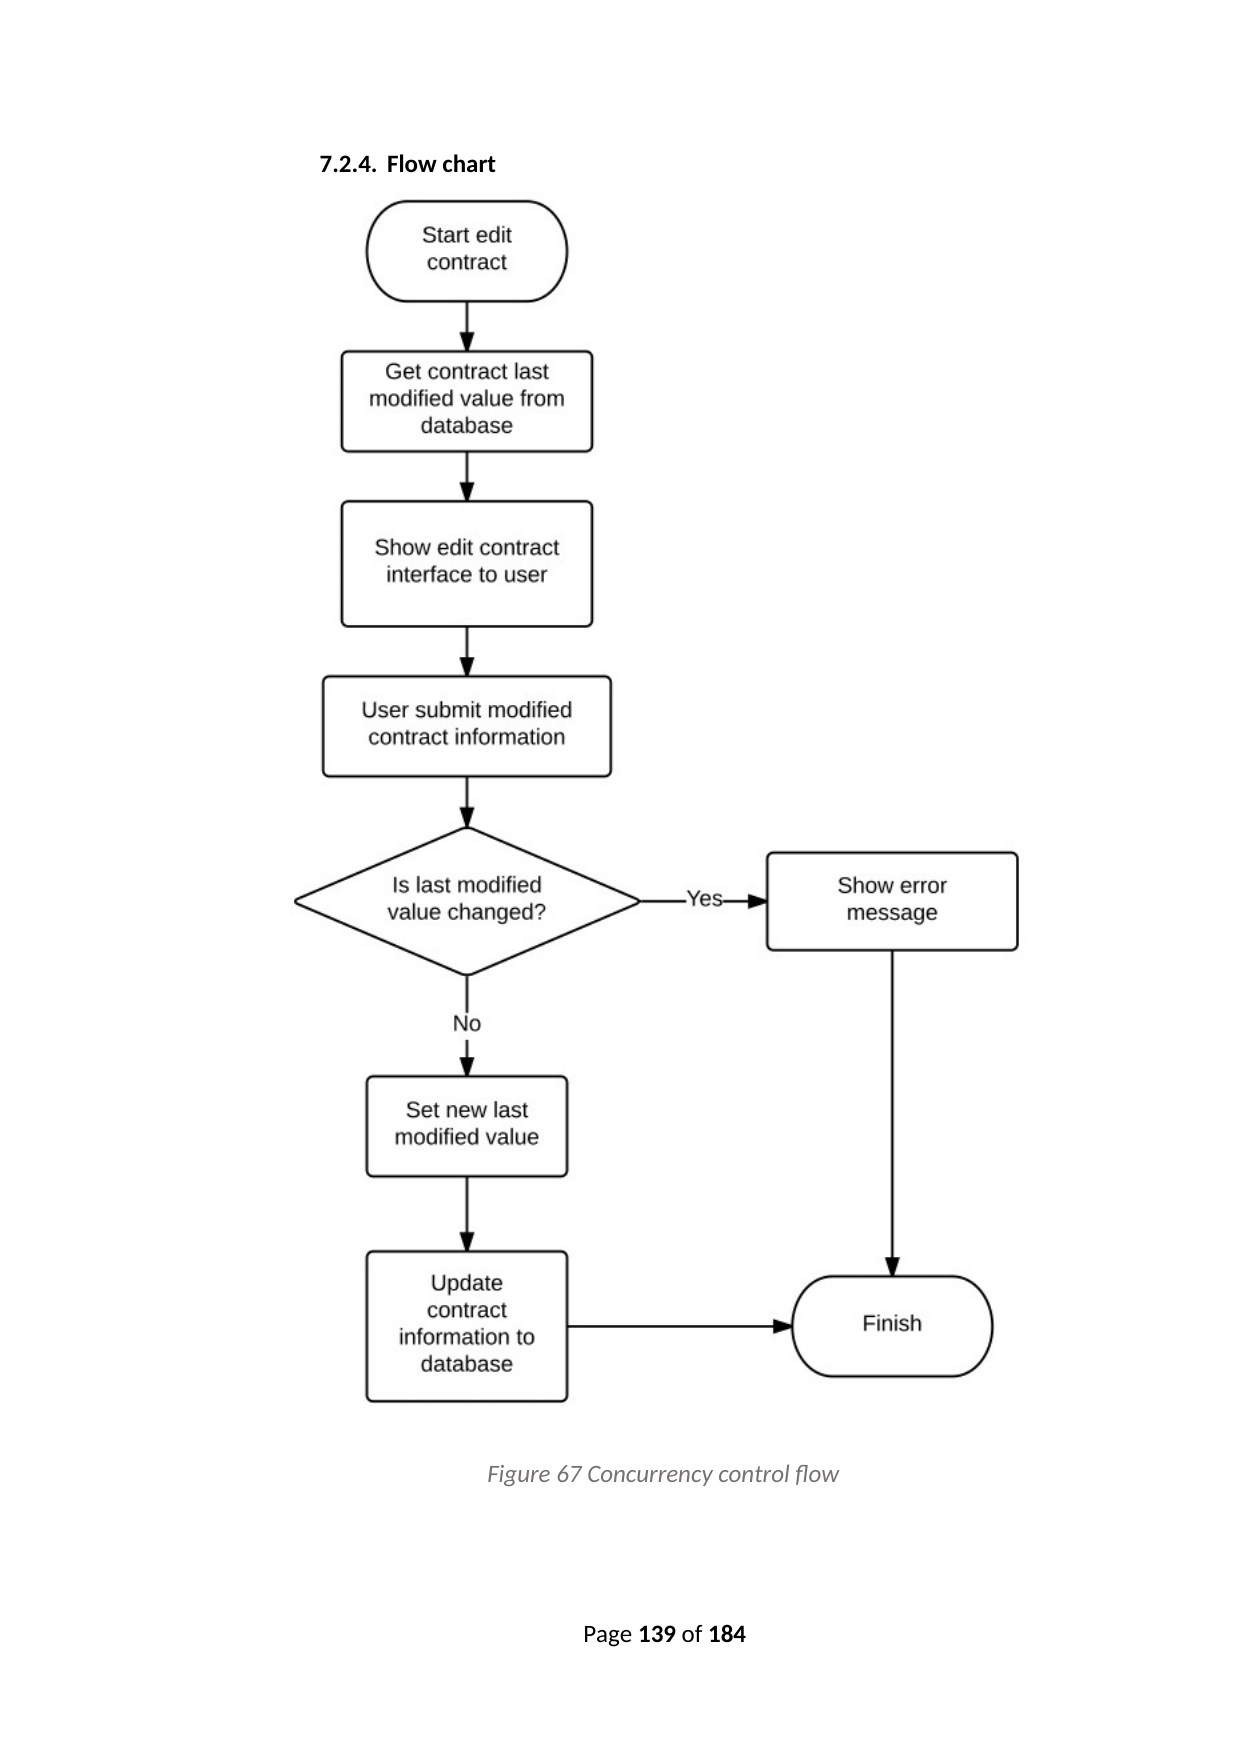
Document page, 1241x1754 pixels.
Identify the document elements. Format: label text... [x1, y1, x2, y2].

picture [289, 180, 1039, 1440]
subtitle Flow chart [319, 148, 1122, 178]
